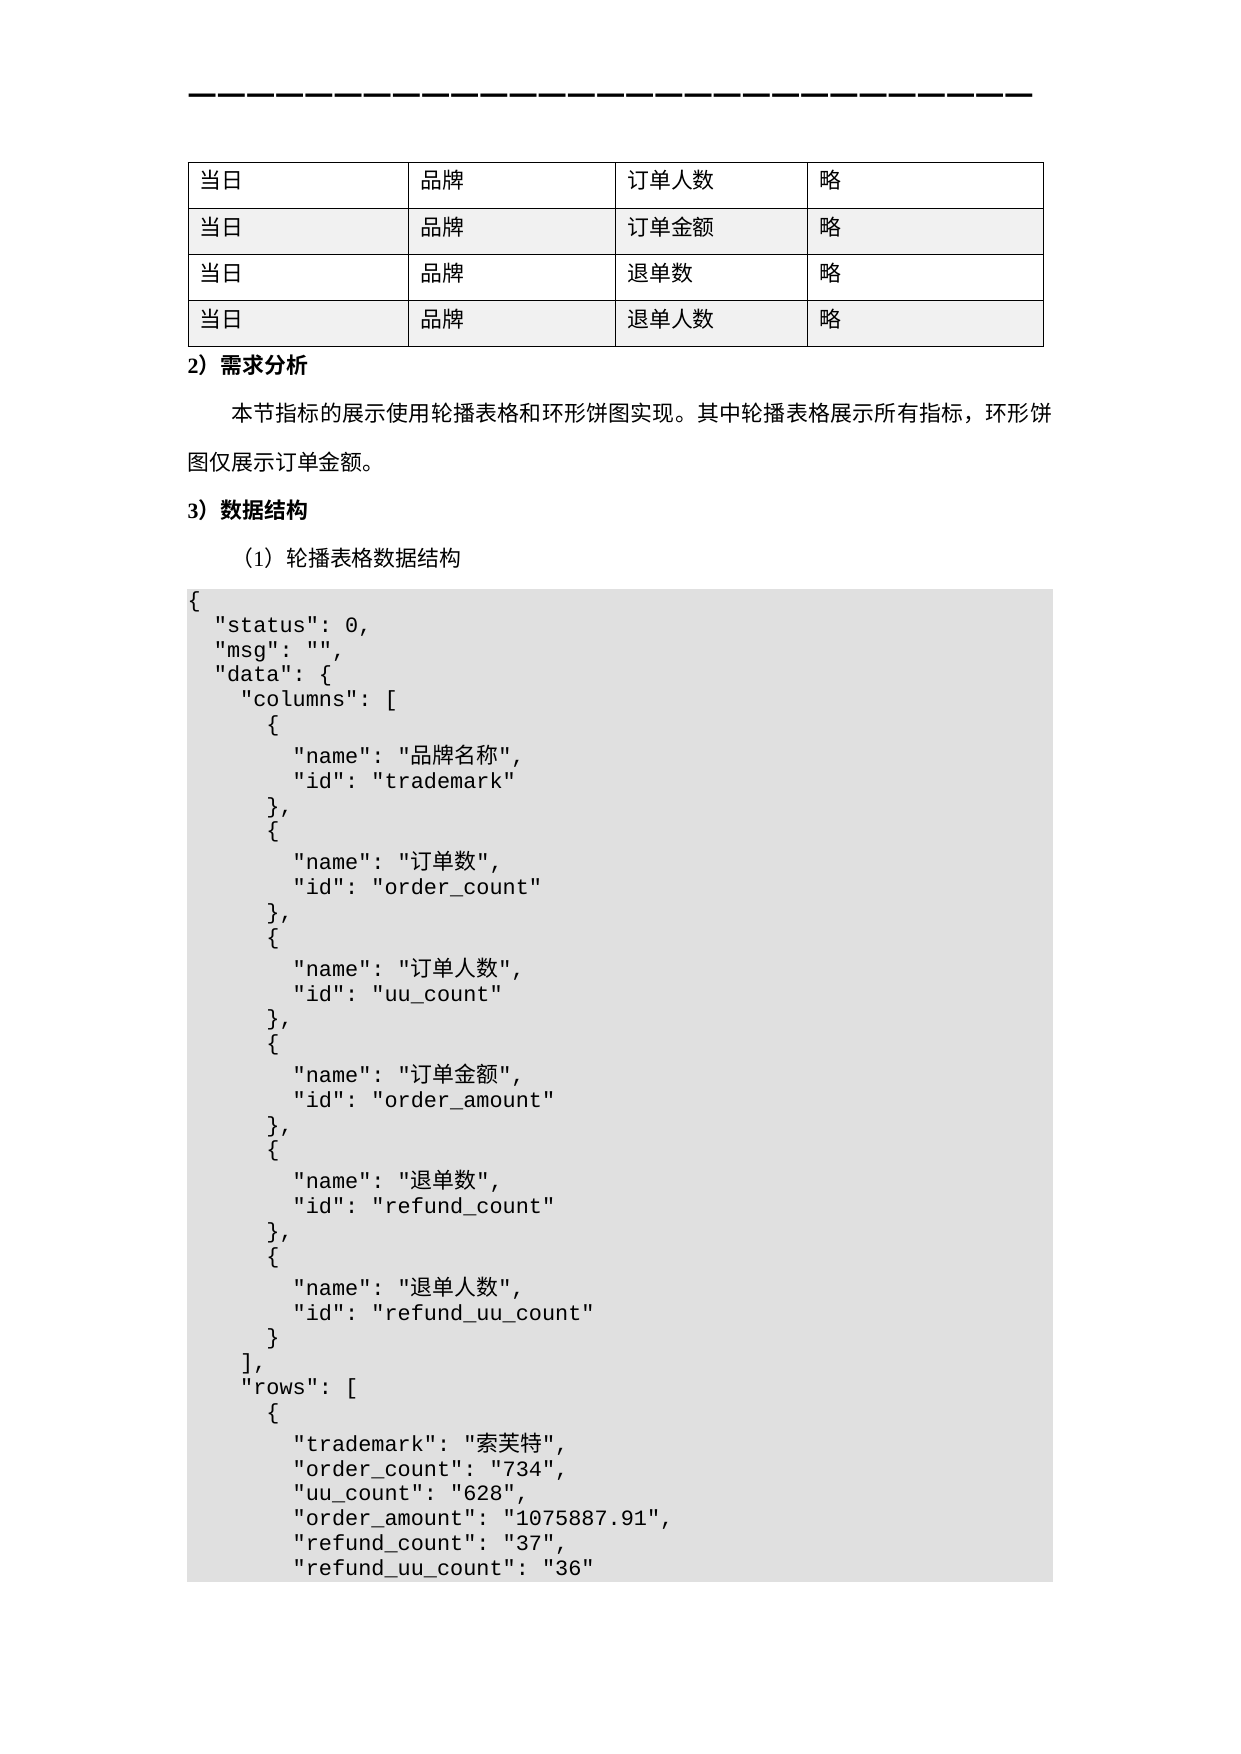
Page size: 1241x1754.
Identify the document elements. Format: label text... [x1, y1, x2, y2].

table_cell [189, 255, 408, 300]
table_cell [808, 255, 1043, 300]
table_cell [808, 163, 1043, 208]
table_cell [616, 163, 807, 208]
text }, [187, 901, 1053, 926]
text { [187, 819, 1053, 844]
text （1）轮播表格数据结构 [187, 541, 1053, 573]
text { [187, 589, 1053, 614]
text { [187, 1032, 1053, 1057]
text "rows": [ [187, 1376, 1053, 1401]
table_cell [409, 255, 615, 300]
text { [187, 1401, 1053, 1426]
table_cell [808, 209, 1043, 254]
text "columns": [ [187, 688, 1053, 713]
text "id": "trademark" [187, 770, 1053, 795]
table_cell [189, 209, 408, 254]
text "msg": "", [187, 639, 1053, 664]
text }, [187, 1114, 1053, 1139]
text }, [187, 1007, 1053, 1032]
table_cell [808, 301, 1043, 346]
text "order_amount": "1075887.91", [187, 1507, 1053, 1532]
text 2）需求分析 [187, 347, 1053, 380]
text 3）数据结构 [187, 493, 1053, 525]
text "refund_uu_count": "36" [187, 1557, 1053, 1582]
text "name": "订单数", [187, 844, 1053, 876]
text }, [187, 1220, 1053, 1245]
text ], [187, 1351, 1053, 1376]
text { [187, 926, 1053, 951]
text "id": "order_amount" [187, 1089, 1053, 1114]
text { [187, 713, 1053, 738]
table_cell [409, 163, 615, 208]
text "data": { [187, 664, 1053, 688]
text } [187, 1327, 1053, 1351]
text "status": 0, [187, 614, 1053, 639]
text "name": "品牌名称", [187, 738, 1053, 770]
text 本节指标的展示使用轮播表格和环形饼图实现。其中轮播表格展示所有指标，环形饼图仅展示订单金额。 [187, 396, 1053, 477]
text "id": "order_count" [187, 876, 1053, 901]
text { [187, 1245, 1053, 1270]
text "id": "refund_uu_count" [187, 1302, 1053, 1327]
text { [187, 1139, 1053, 1163]
text "name": "订单金额", [187, 1057, 1053, 1089]
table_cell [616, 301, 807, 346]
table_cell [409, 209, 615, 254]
text "refund_count": "37", [187, 1532, 1053, 1557]
text "name": "退单人数", [187, 1270, 1053, 1302]
text "id": "refund_count" [187, 1195, 1053, 1220]
text "id": "uu_count" [187, 983, 1053, 1007]
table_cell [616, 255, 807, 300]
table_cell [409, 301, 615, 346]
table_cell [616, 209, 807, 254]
text }, [187, 795, 1053, 819]
text "name": "订单人数", [187, 951, 1053, 983]
text "trademark": "索芙特", [187, 1426, 1053, 1458]
text "uu_count": "628", [187, 1482, 1053, 1507]
text "name": "退单数", [187, 1163, 1053, 1195]
text "order_count": "734", [187, 1458, 1053, 1482]
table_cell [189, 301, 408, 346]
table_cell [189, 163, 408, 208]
